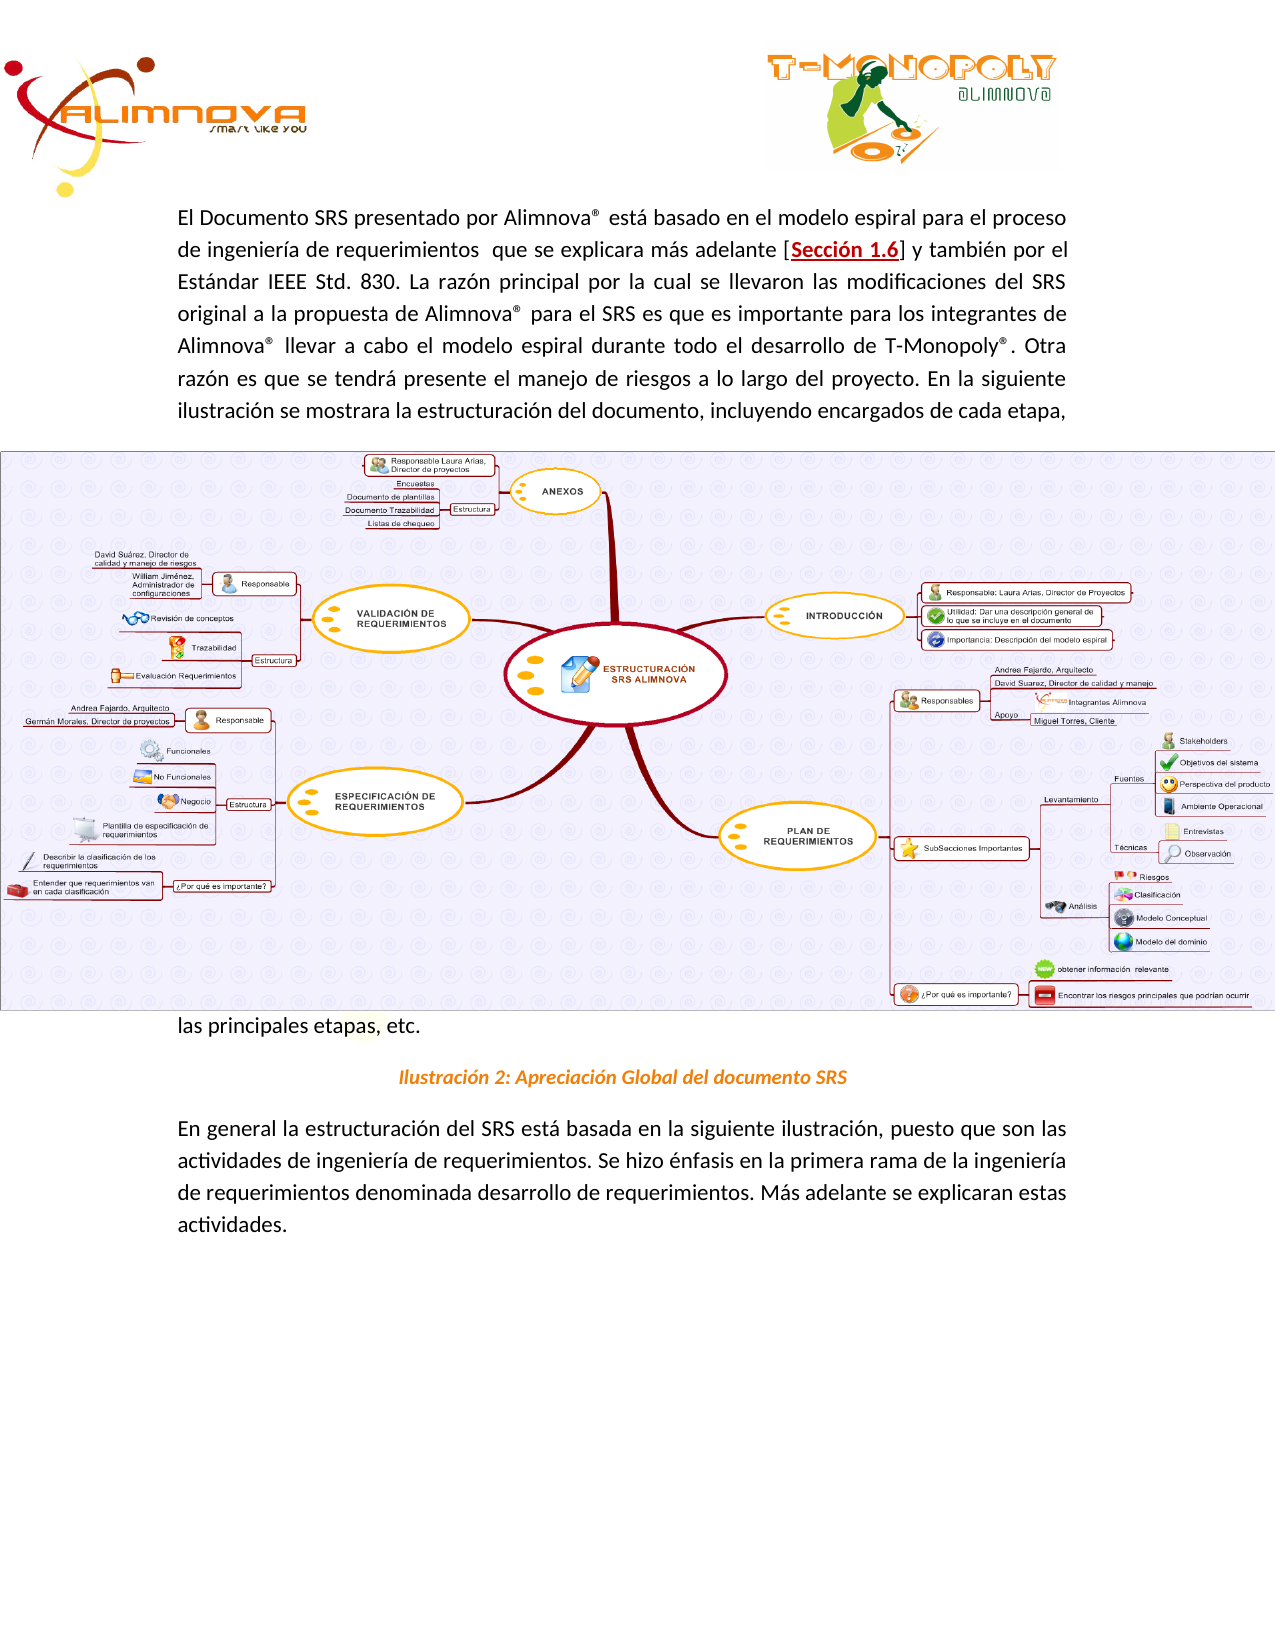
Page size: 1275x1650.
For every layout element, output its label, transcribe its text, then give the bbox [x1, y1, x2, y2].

picture [762, 40, 1064, 148]
text El Documento SRS presentado por Alimnova® está basado en el modelo espiral para el proceso de ingeniería de requerimientos que se explicara más adelante [Sección 1.6] y también por el Estándar IEEE Std. 830. La razón principal por la cual se llevaron las modificaciones del SRS original a la propuesta de Alimnova® para el SRS es que es importante para los integrantes de Alimnova® llevar a cabo el modelo espiral durante todo el desarrollo de T-Monopoly®. Otra razón es que se tendrá presente el manejo de riesgos a lo largo del proyecto. En la siguiente ilustración se mostrara la estructuración del documento, incluyendo encargados de cada etapa, las principales etapas, etc. [177, 148, 1068, 451]
text En general la estructuración del SRS está basada en la siguiente ilustración, puesto que son las actividades de ingeniería de requerimientos. Se hizo énfasis en la primera rama de la ingeniería de requerimientos denominada desarrollo de requerimientos. Más adelante se explicaran estas actividades. [177, 1114, 1068, 1239]
picture [0, 55, 308, 199]
picture [0, 451, 1275, 1011]
